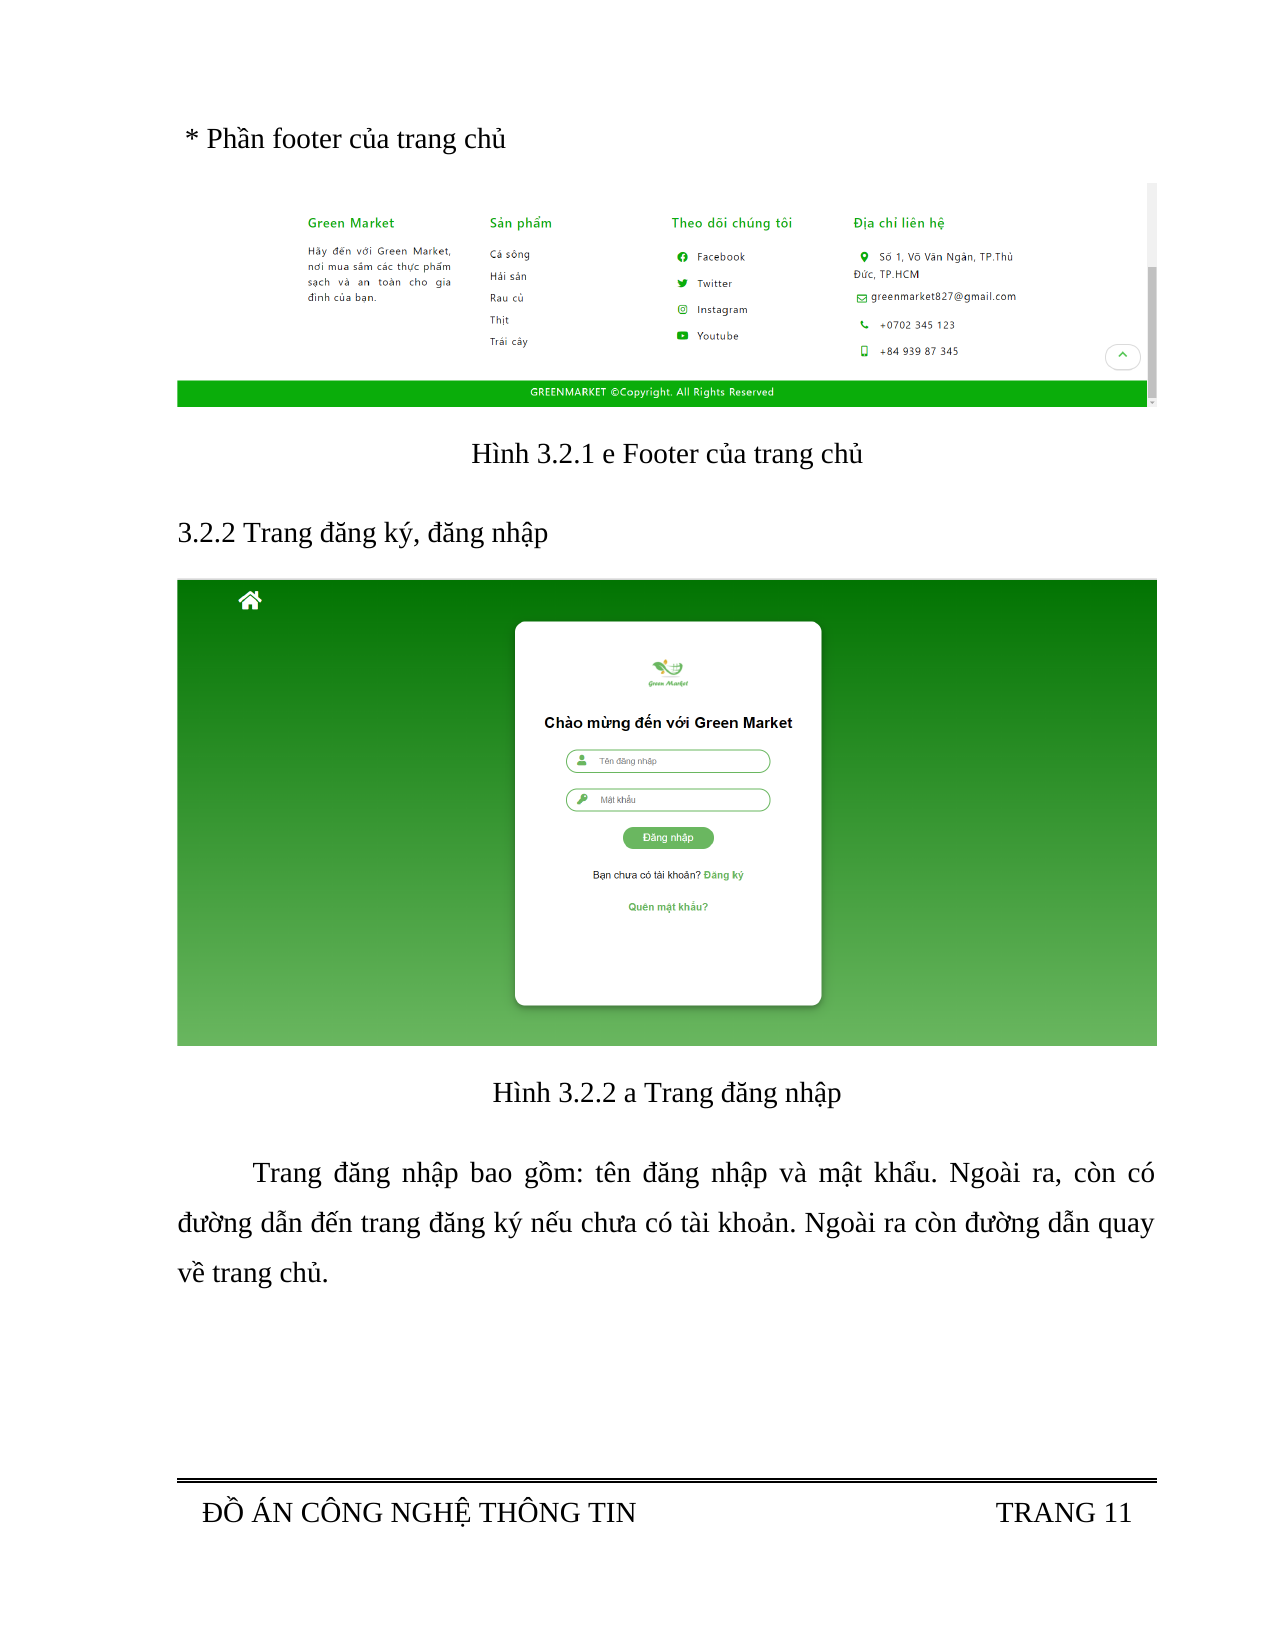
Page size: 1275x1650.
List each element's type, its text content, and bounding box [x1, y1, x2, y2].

text Trang đăng nhập bao gồm: tên đăng nhập và mật khẩu. Ngoài ra, còn có đường dẫn đến trang đăng ký nếu chưa có tài khoản. Ngoài ra còn đường dẫn quay về trang chủ. [177, 1155, 1157, 1289]
text Hình 3.2.1 e Footer của trang chủ [177, 436, 1157, 469]
picture [177, 578, 1157, 1046]
subtitle Trang đăng ký, đăng nhập [177, 515, 1157, 549]
text * Phần footer của trang chủ [177, 121, 1157, 154]
picture [177, 183, 1157, 407]
text Hình 3.2.2 a Trang đăng nhập [177, 1075, 1157, 1109]
